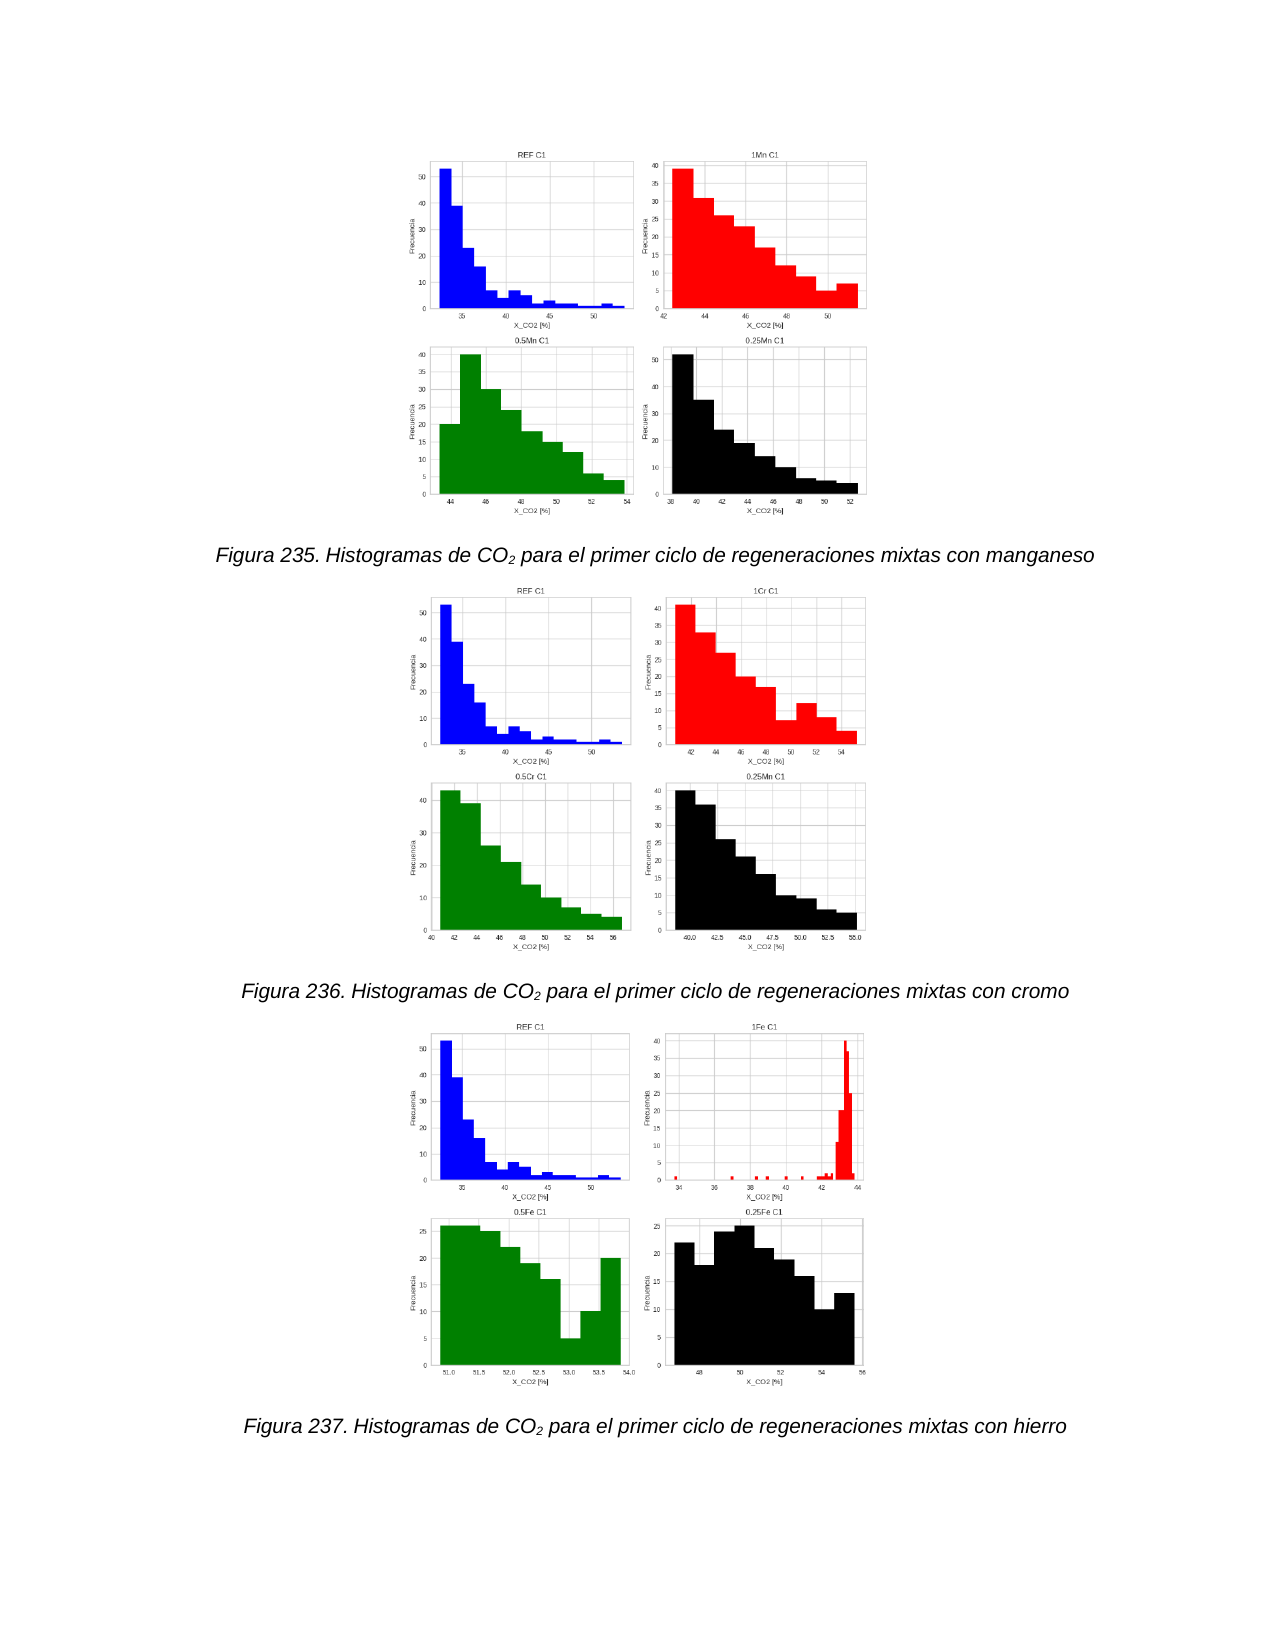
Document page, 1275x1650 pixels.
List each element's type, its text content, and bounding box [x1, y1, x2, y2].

picture [404, 147, 871, 519]
picture [405, 583, 870, 955]
picture [405, 1019, 870, 1390]
text Histogramas de CO2 para el primer ciclo de regeneraciones mixtas con manganeso [215, 543, 1098, 567]
text Histogramas de CO2 para el primer ciclo de regeneraciones mixtas con cromo [215, 979, 1098, 1003]
text Histogramas de CO2 para el primer ciclo de regeneraciones mixtas con hierro [215, 1414, 1098, 1438]
